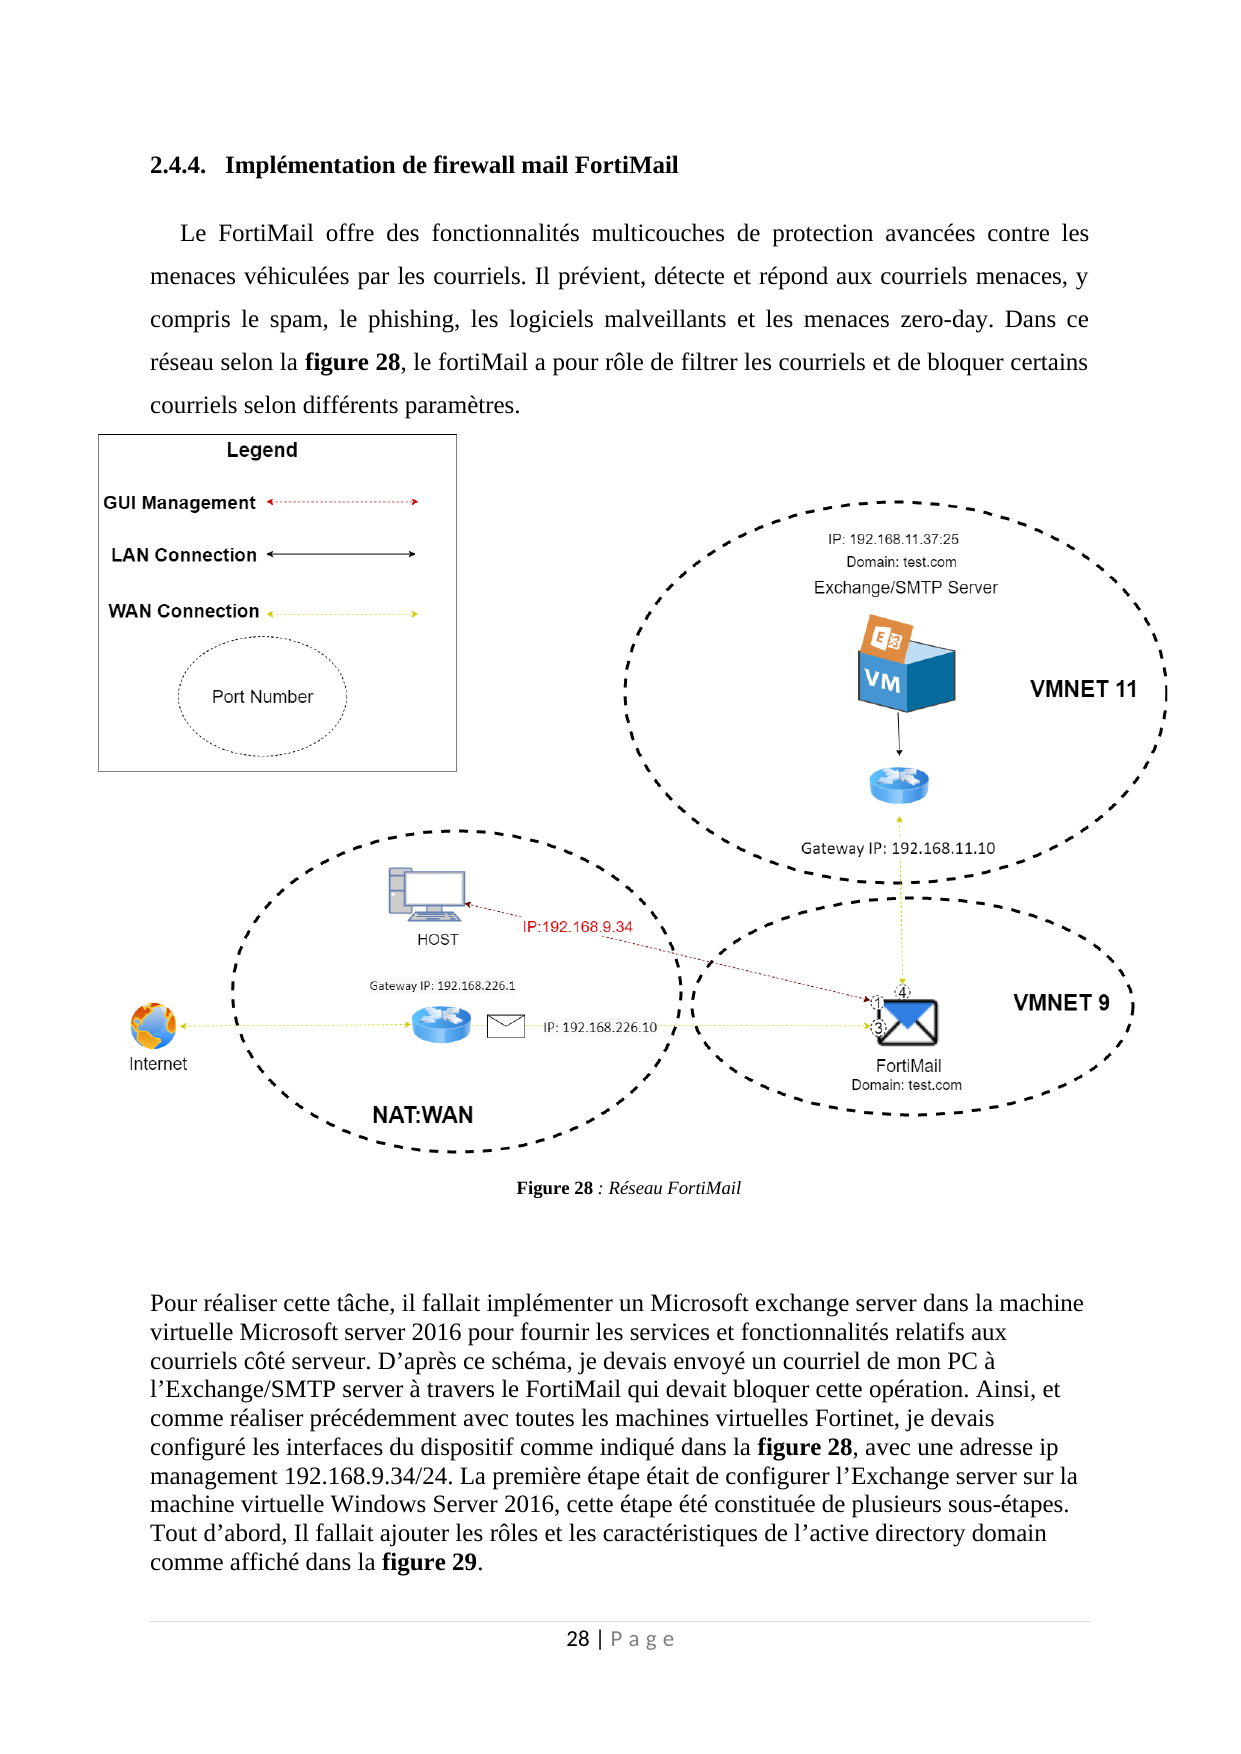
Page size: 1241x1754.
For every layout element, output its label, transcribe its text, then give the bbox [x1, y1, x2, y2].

text Le FortiMail offre des fonctionnalités multicouches de protection avancées contre les menaces véhiculées par les courriels. Il prévient, détecte et répond aux courriels menaces, y compris le spam, le phishing, les logiciels malveillants et les menaces zero-day. Dans ce réseau selon la figure 28, le fortiMail a pour rôle de filtrer les courriels et de bloquer certains courriels selon différents paramètres. [150, 218, 1090, 419]
picture [90, 434, 1168, 1221]
text Pour réaliser cette tâche, il fallait implémenter un Microsoft exchange server dans la machine virtuelle Microsoft server 2016 pour fournir les services et fonctionnalités relatifs aux courriels côté serveur. D’après ce schéma, je devais envoyé un courriel de mon PC à l’Exchange/SMTP server à travers le FortiMail qui devait bloquer cette opération. Ainsi, et comme réaliser précédemment avec toutes les machines virtuelles Fortinet, je devais configuré les interfaces du dispositif comme indiqué dans la figure 28, avec une adresse ip management 192.168.9.34/24. La première étape était de configurer l’Exchange server sur la machine virtuelle Windows Server 2016, cette étape été constituée de plusieurs sous-étapes. Tout d’abord, Il fallait ajouter les rôles et les caractéristiques de l’active directory domain comme affiché dans la figure 29. [150, 1288, 1090, 1576]
text 2.4.4. Implémentation de firewall mail FortiMail [150, 150, 1090, 179]
